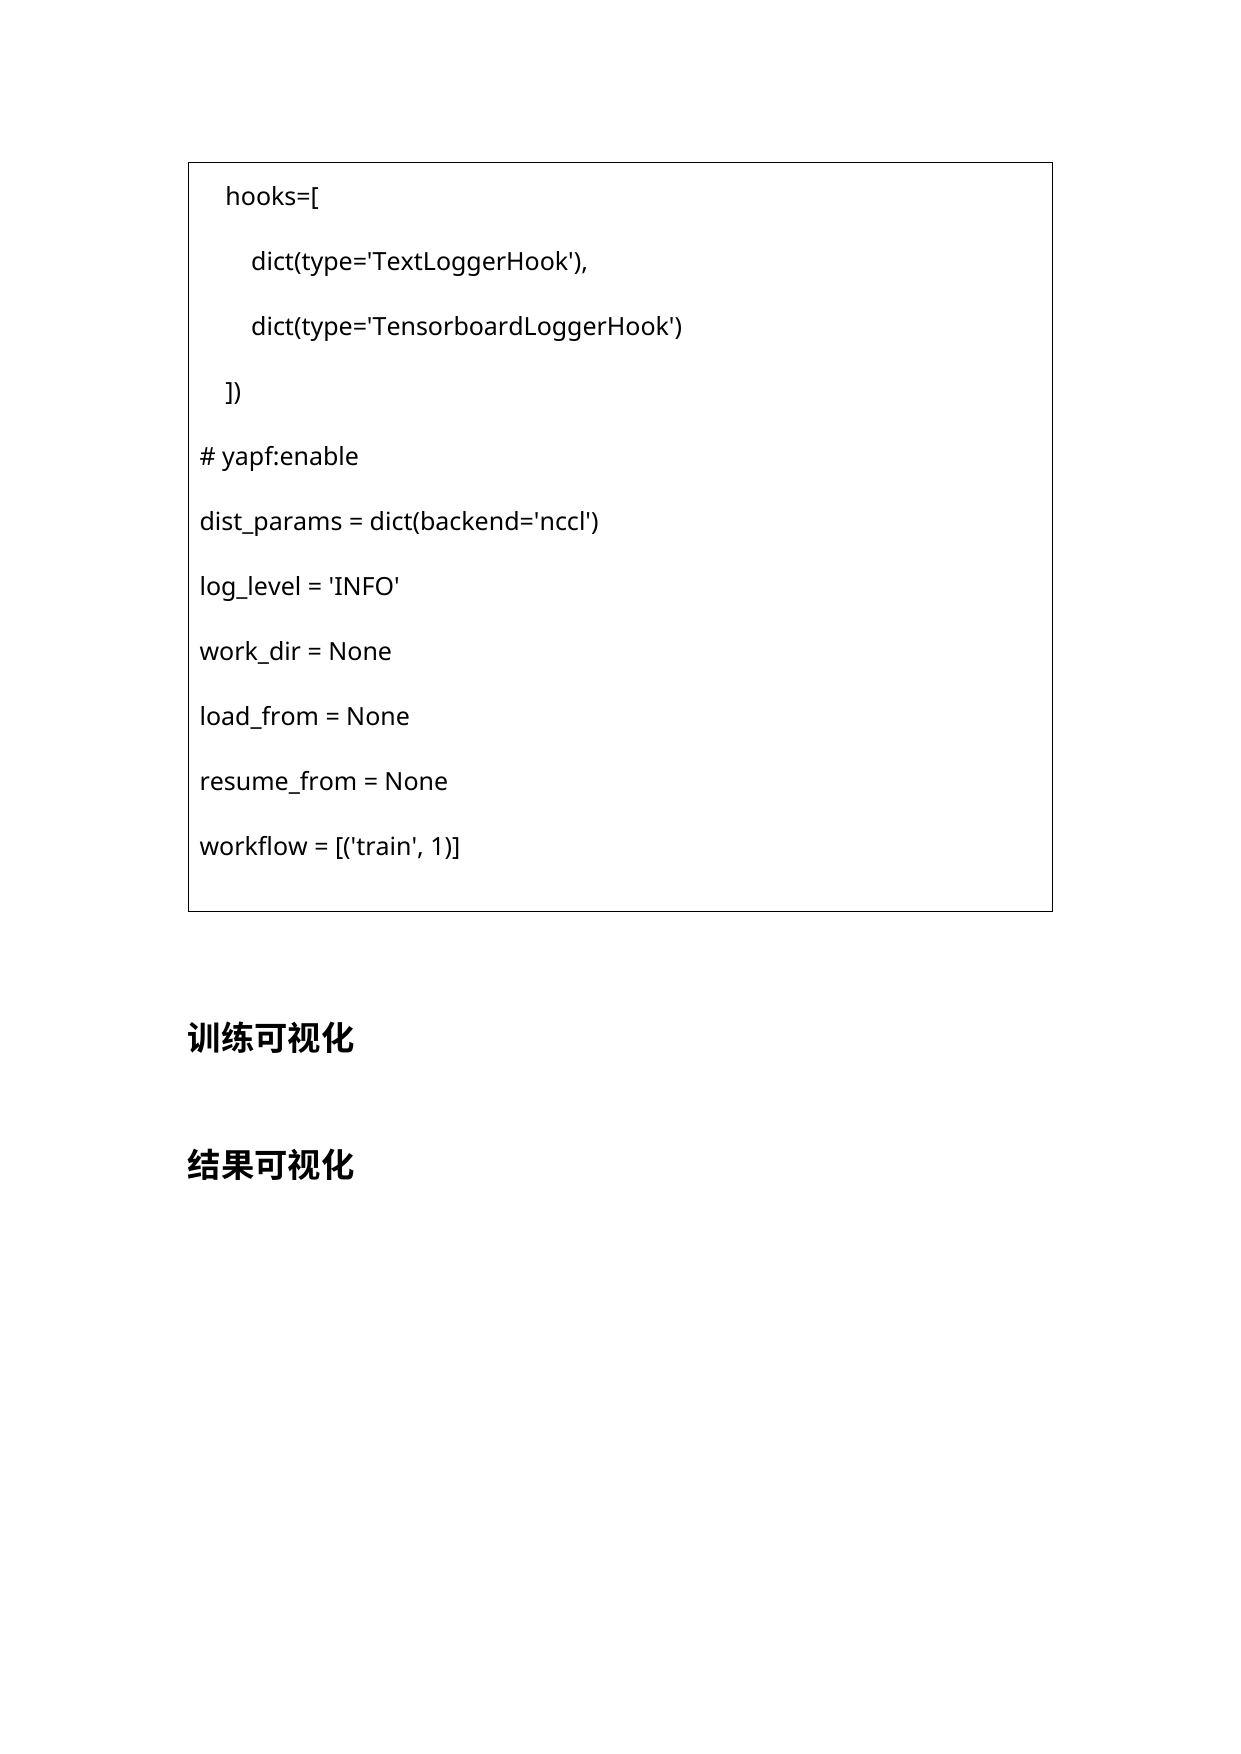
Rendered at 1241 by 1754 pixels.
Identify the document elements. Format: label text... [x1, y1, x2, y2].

subtitle 训练可视化 [187, 1004, 1053, 1069]
subtitle 结果可视化 [187, 1131, 1053, 1196]
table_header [189, 163, 1052, 911]
